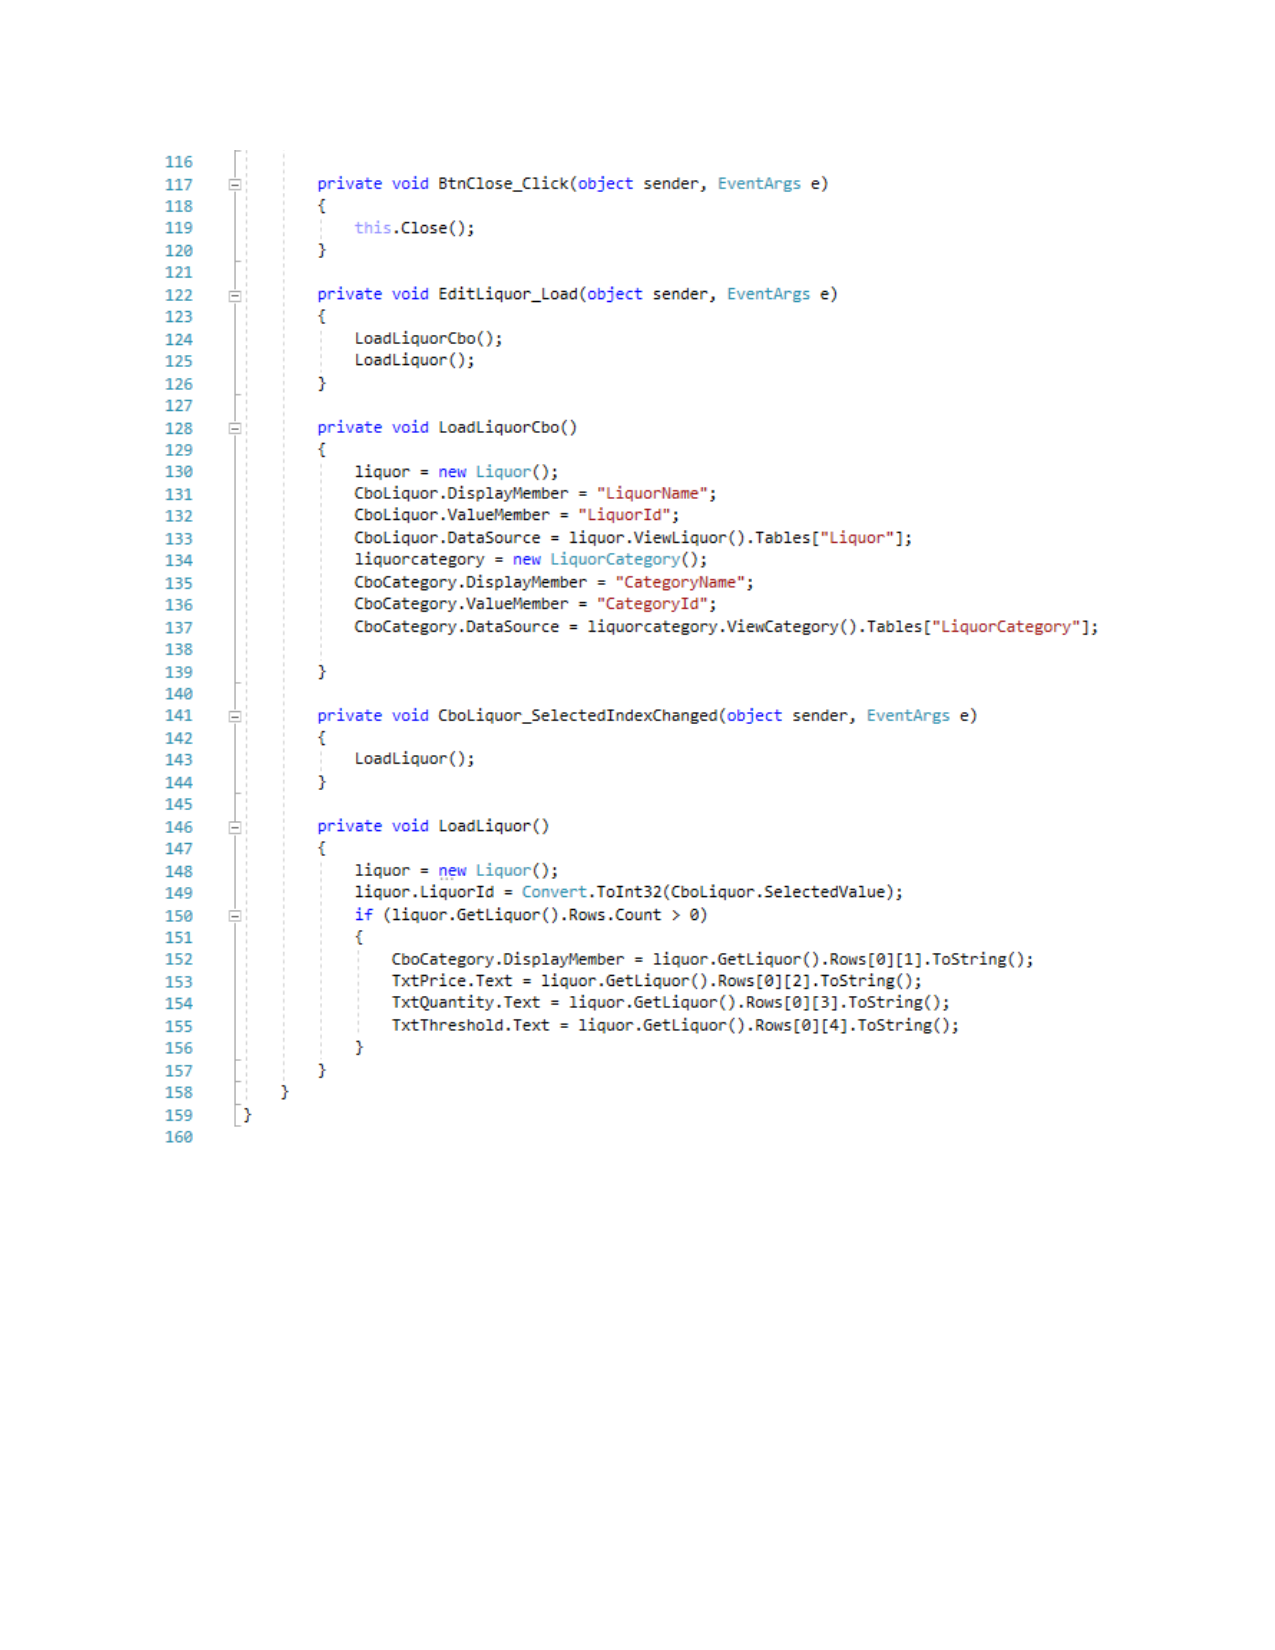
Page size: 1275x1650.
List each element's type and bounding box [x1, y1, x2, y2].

picture [150, 150, 1125, 1147]
